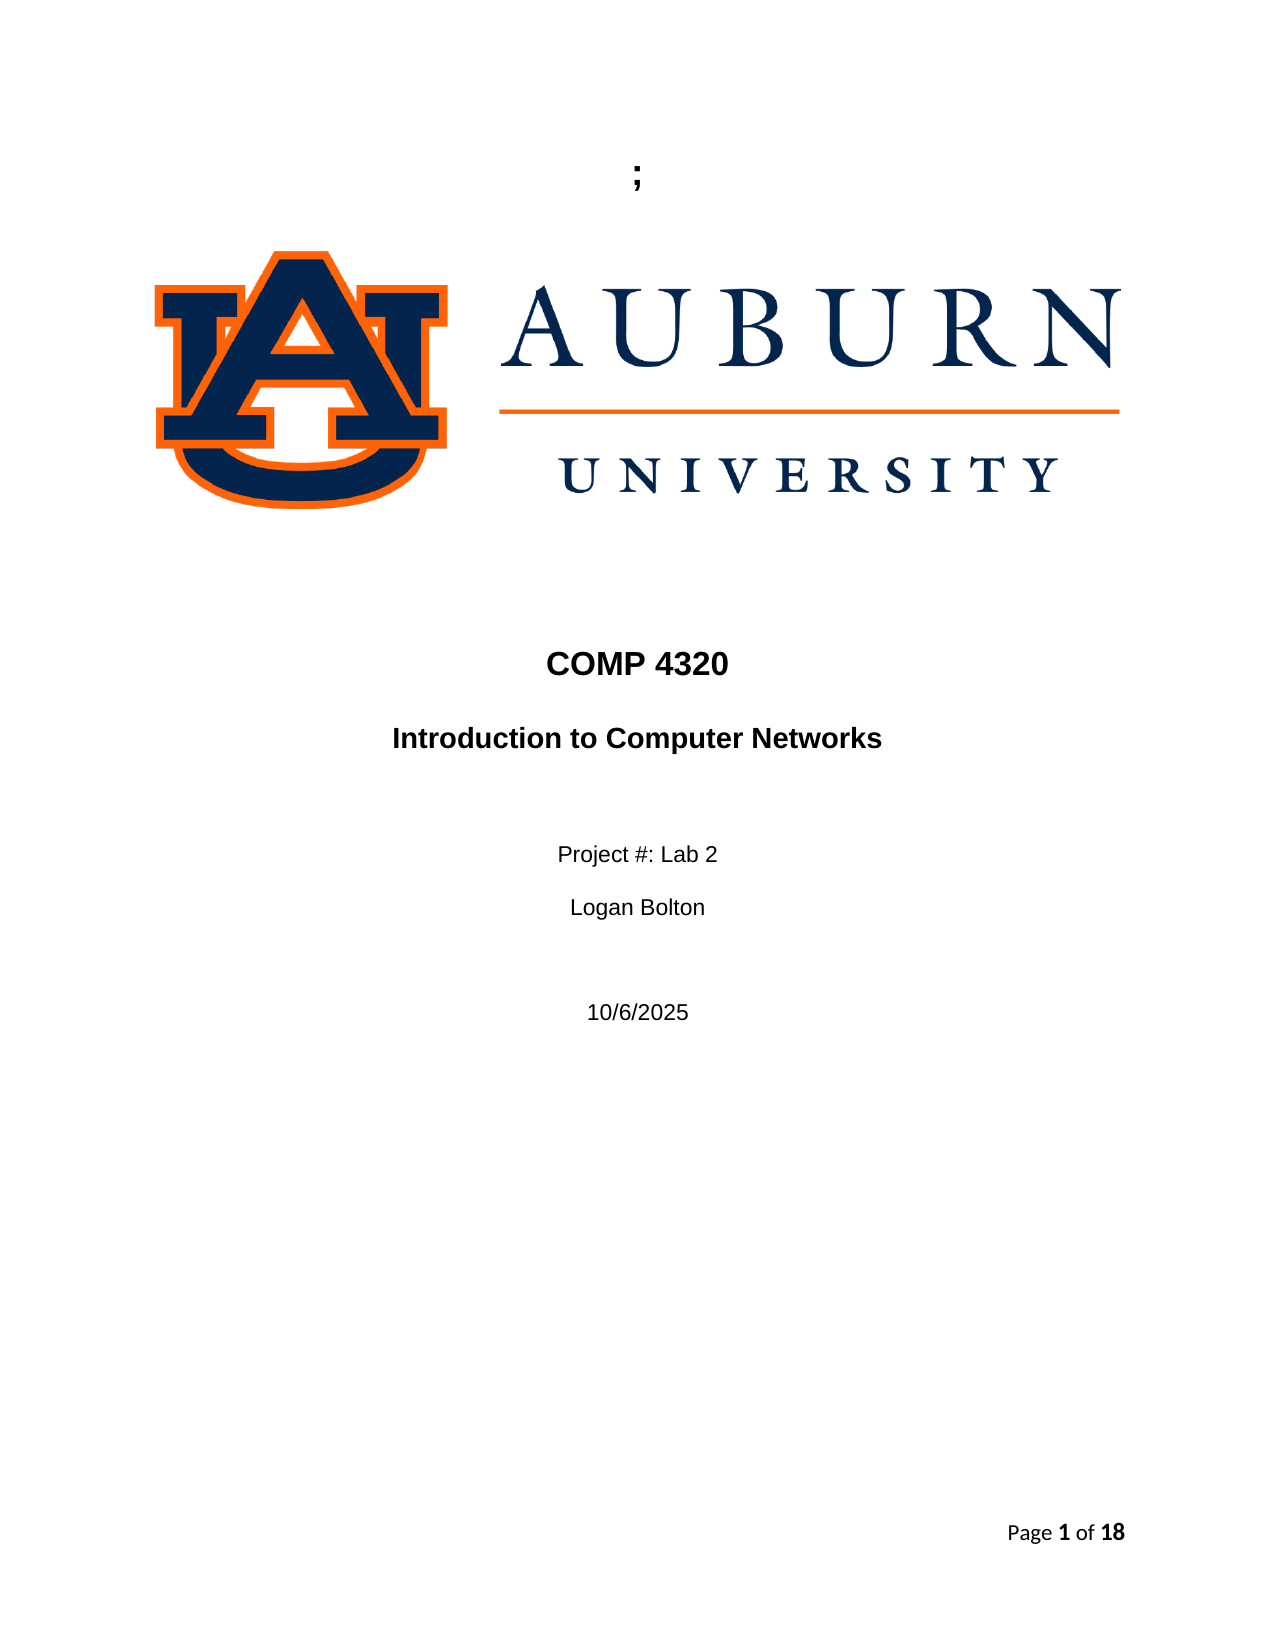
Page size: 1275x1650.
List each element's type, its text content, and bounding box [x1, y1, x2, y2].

title ; [150, 150, 1125, 193]
text Introduction to Computer Networks [150, 721, 1125, 755]
text Logan Bolton [150, 894, 1125, 920]
text Project #: Lab 2 [150, 841, 1125, 867]
picture [150, 245, 1125, 511]
text COMP 4320 [150, 644, 1125, 683]
text 10/6/2025 [150, 999, 1125, 1026]
